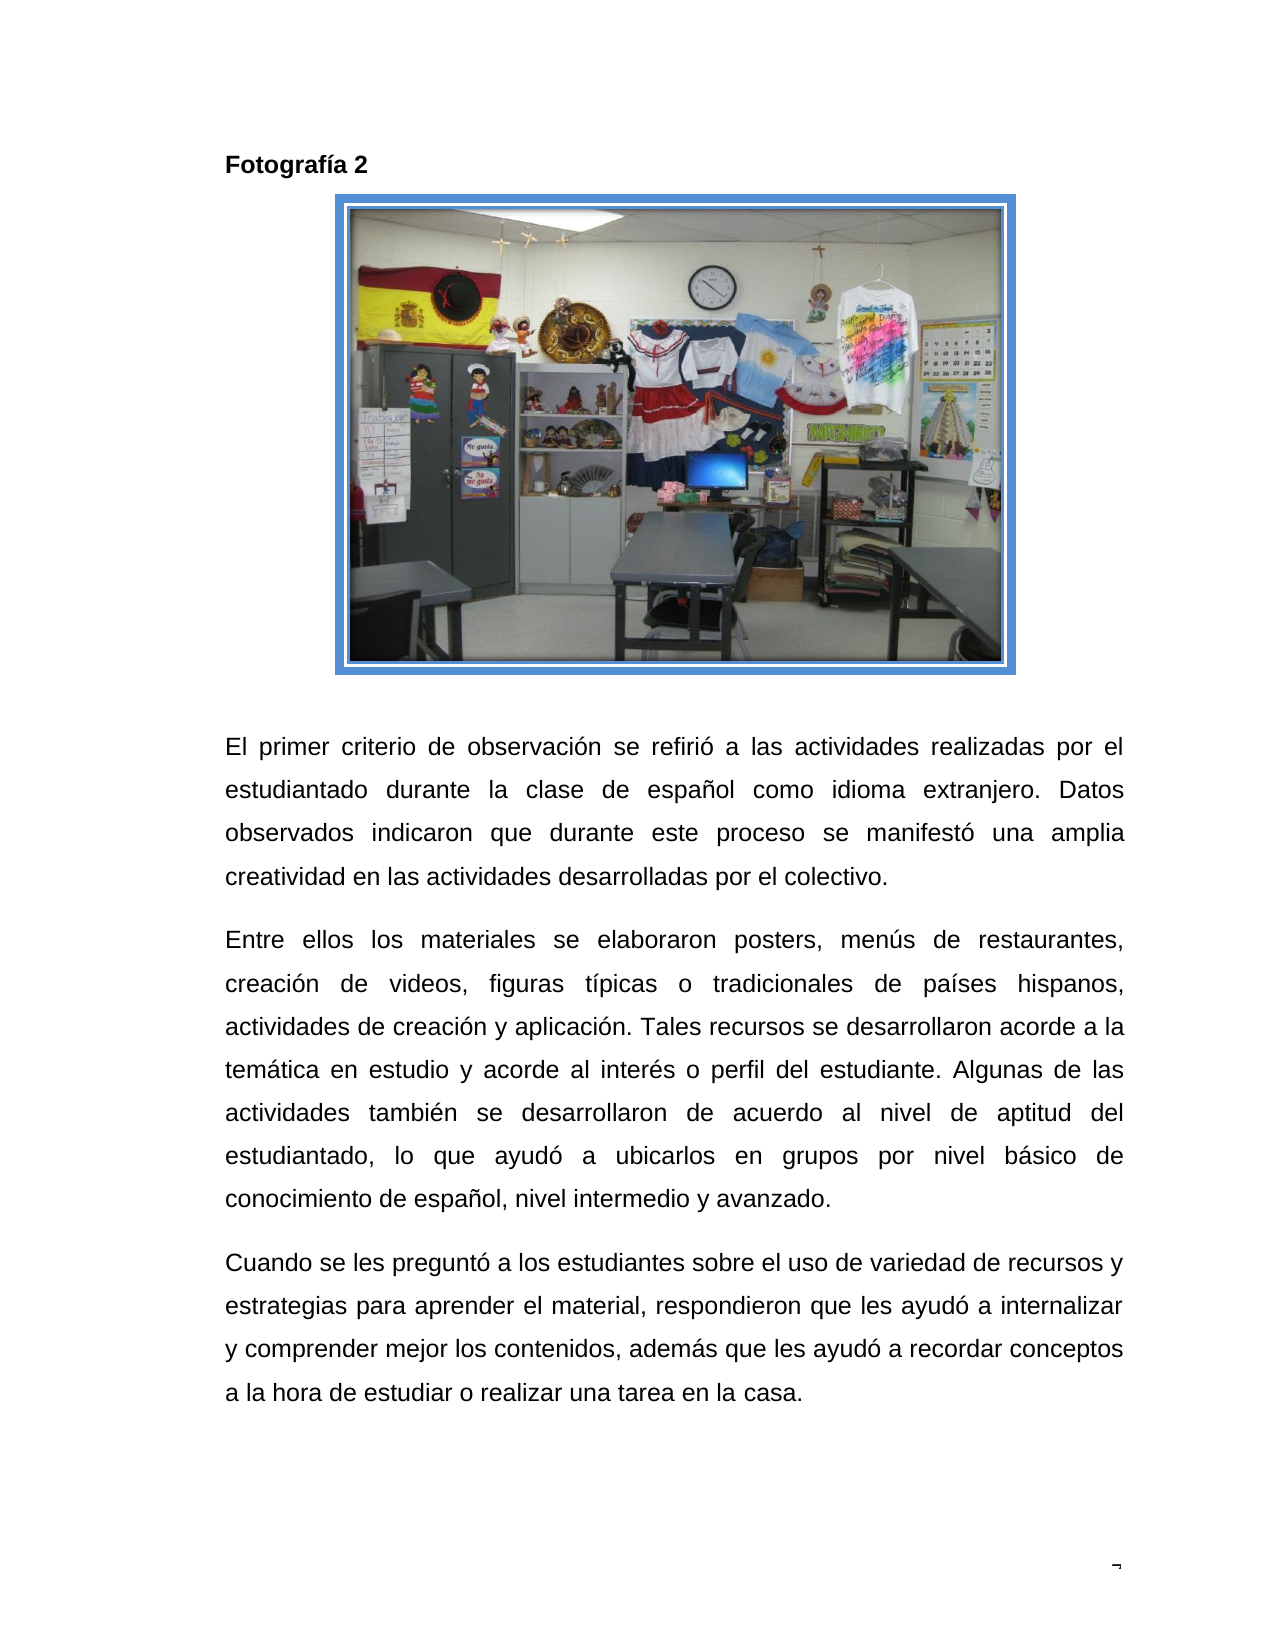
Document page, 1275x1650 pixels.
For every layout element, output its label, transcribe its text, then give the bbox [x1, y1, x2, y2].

text Cuando se les preguntó a los estudiantes sobre el uso de variedad de recursos y estrategias para aprender el material, respondieron que les ayudó a internalizar y comprender mejor los contenidos, además que les ayudó a recordar conceptos a la hora de estudiar o realizar una tarea en la casa. [225, 1248, 1125, 1406]
text El primer criterio de observación se refirió a las actividades realizadas por el estudiantado durante la clase de español como idioma extranjero. Datos observados indicaron que durante este proceso se manifestó una amplia creatividad en las actividades desarrolladas por el colectivo. [225, 732, 1126, 890]
picture [350, 209, 1001, 661]
text Entre ellos los materiales se elaboraron posters, menús de restaurantes, creación de videos, figuras típicas o tradicionales de países hispanos, actividades de creación y aplicación. Tales recursos se desarrollaron acorde a la temática en estudio y acorde al interés o perfil del estudiante. Algunas de las actividades también se desarrollaron de acuerdo al nivel de aptitud del estudiantado, lo que ayudó a ubicarlos en grupos por nivel básico de conocimiento de español, nivel intermedio y avanzado. [225, 925, 1126, 1213]
subtitle Fotografía 2 [225, 150, 1275, 178]
